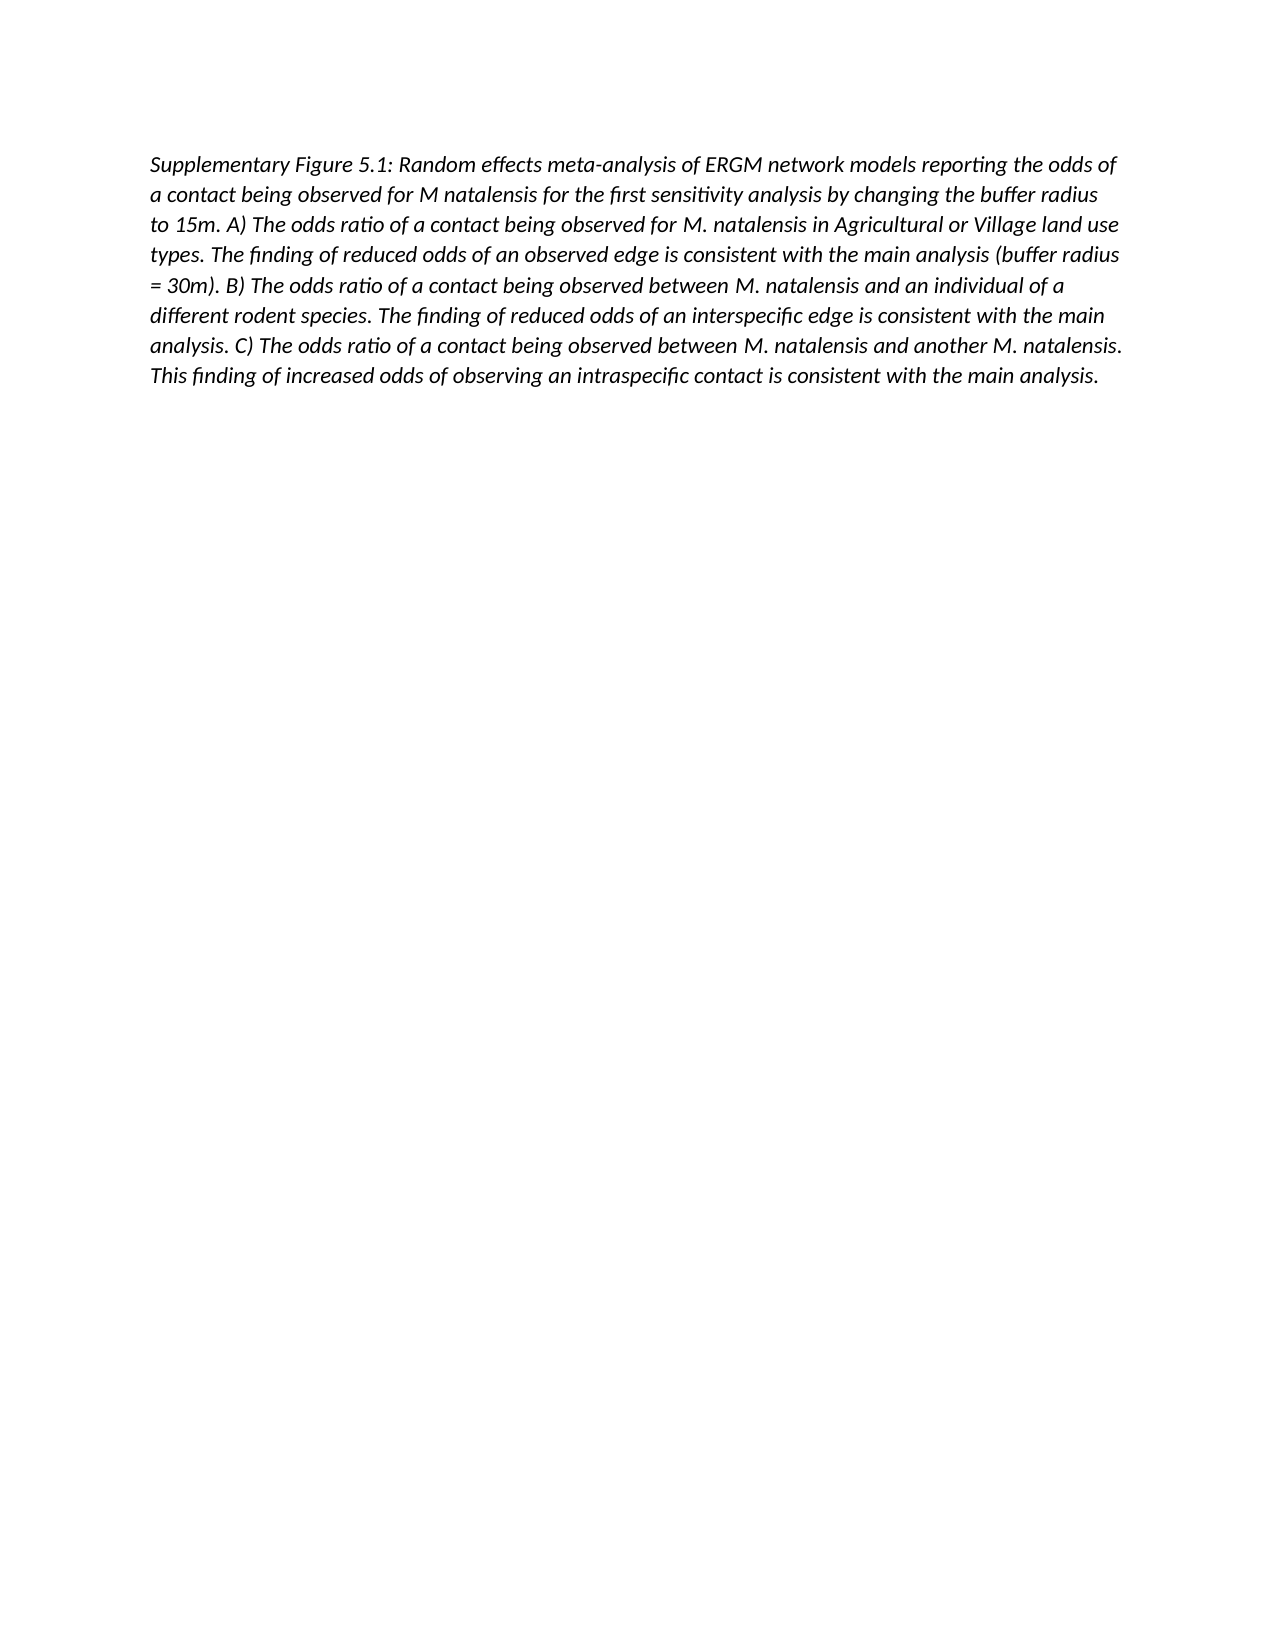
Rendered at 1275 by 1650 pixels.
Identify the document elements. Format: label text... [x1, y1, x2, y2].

text Supplementary Figure 5.1: Random effects meta-analysis of ERGM network models reporting the odds of a contact being observed for M natalensis for the first sensitivity analysis by changing the buffer radius to 15m. A) The odds ratio of a contact being observed for M. natalensis in Agricultural or Village land use types. The finding of reduced odds of an observed edge is consistent with the main analysis (buffer radius = 30m). B) The odds ratio of a contact being observed between M. natalensis and an individual of a different rodent species. The finding of reduced odds of an interspecific edge is consistent with the main analysis. C) The odds ratio of a contact being observed between M. natalensis and another M. natalensis. This finding of increased odds of observing an intraspecific contact is consistent with the main analysis. [150, 150, 1125, 389]
